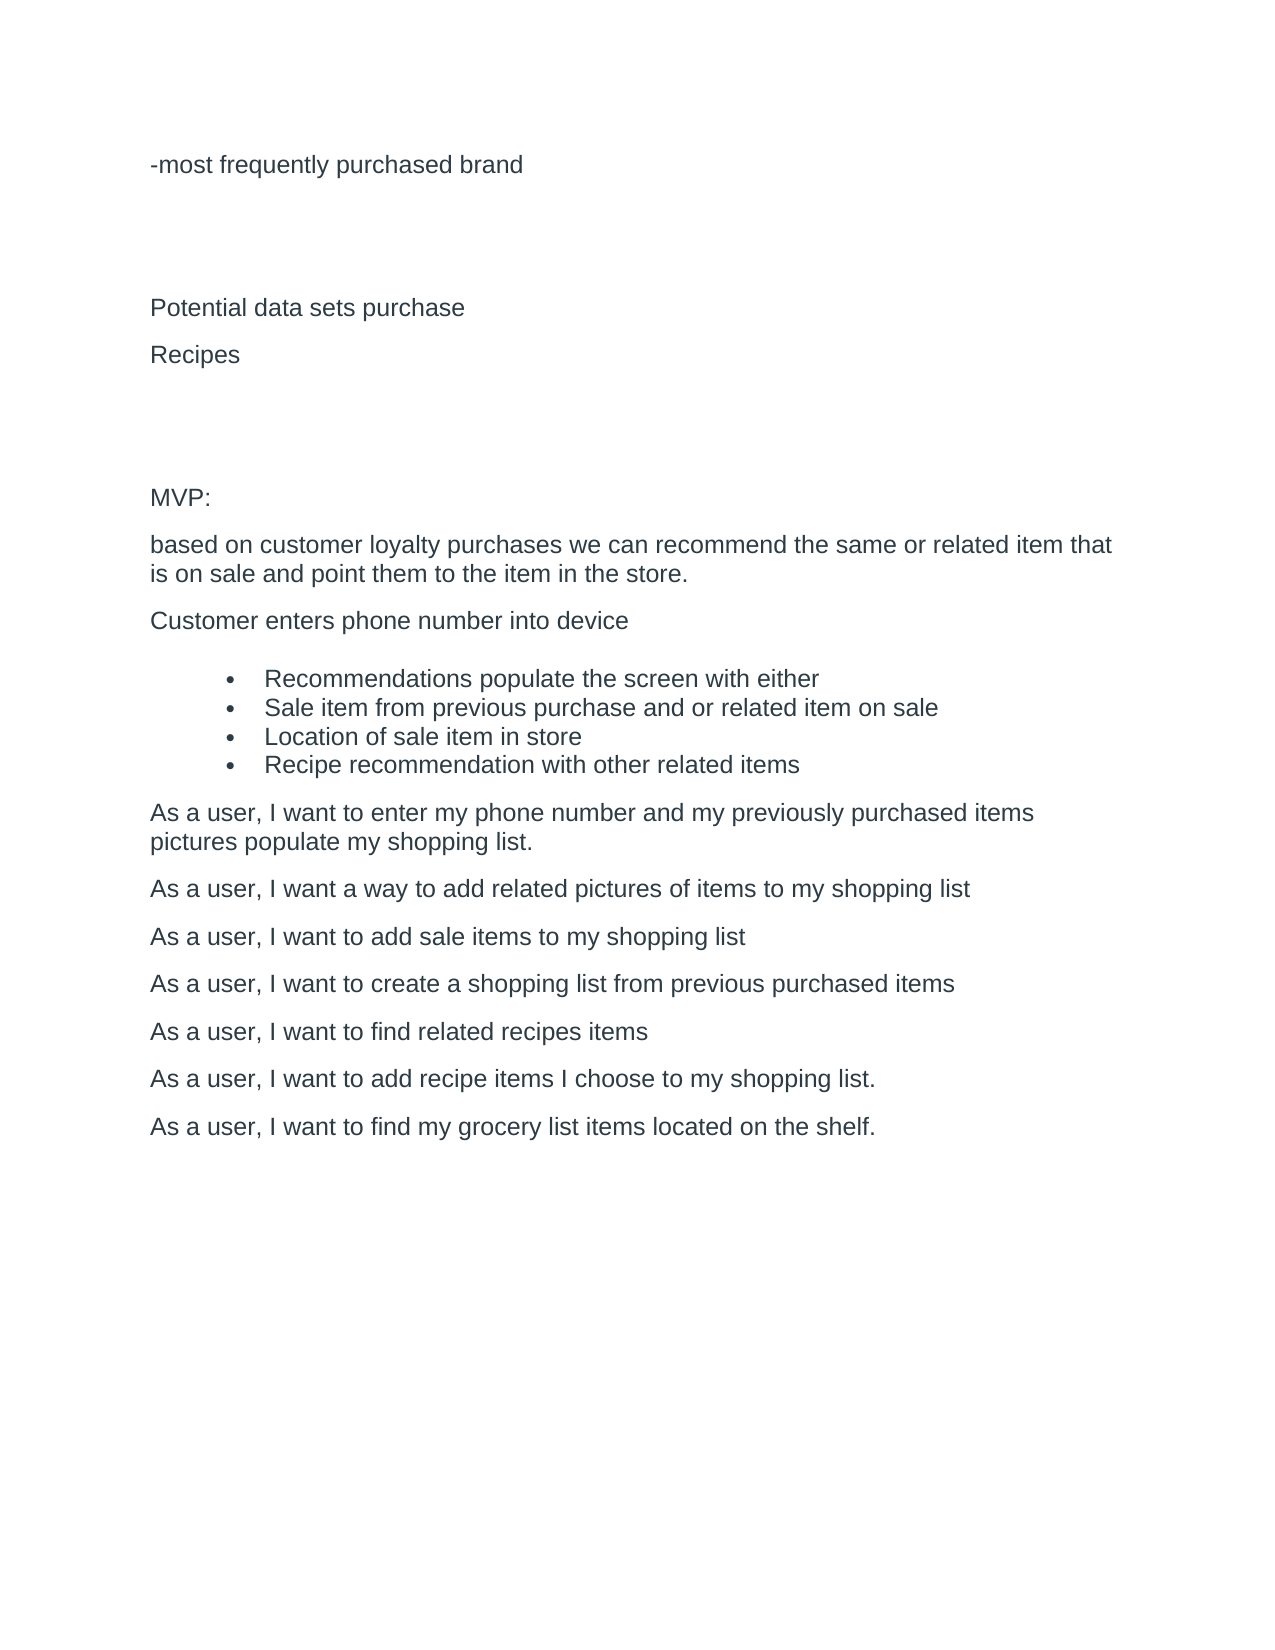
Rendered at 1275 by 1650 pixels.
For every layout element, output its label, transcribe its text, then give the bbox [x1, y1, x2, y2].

text Customer enters phone number into device [150, 606, 1125, 635]
text MVP: [150, 482, 1125, 511]
text As a user, I want to find my grocery list items located on the shelf. [150, 1112, 1125, 1140]
text As a user, I want to add sale items to my shopping list [150, 922, 1125, 950]
text As a user, I want a way to add related pictures of items to my shopping list [150, 874, 1125, 903]
list Location of sale item in store [227, 722, 1125, 750]
list Sale item from previous purchase and or related item on sale [227, 693, 1125, 722]
list Recipe recommendation with other related items [227, 750, 1125, 779]
text Potential data sets purchase [150, 292, 1125, 321]
list Recommendations populate the screen with either [227, 664, 1125, 693]
text As a user, I want to enter my phone number and my previously purchased items pictures populate my shopping list. [150, 798, 1125, 855]
text As a user, I want to create a shopping list from previous purchased items [150, 969, 1125, 998]
text Recipes [150, 340, 1125, 369]
text As a user, I want to find related recipes items [150, 1017, 1125, 1045]
text based on customer loyalty purchases we can recommend the same or related item that is on sale and point them to the item in the store. [150, 530, 1125, 587]
text As a user, I want to add recipe items I choose to my shopping list. [150, 1064, 1125, 1093]
text -most frequently purchased brand [150, 150, 1125, 179]
